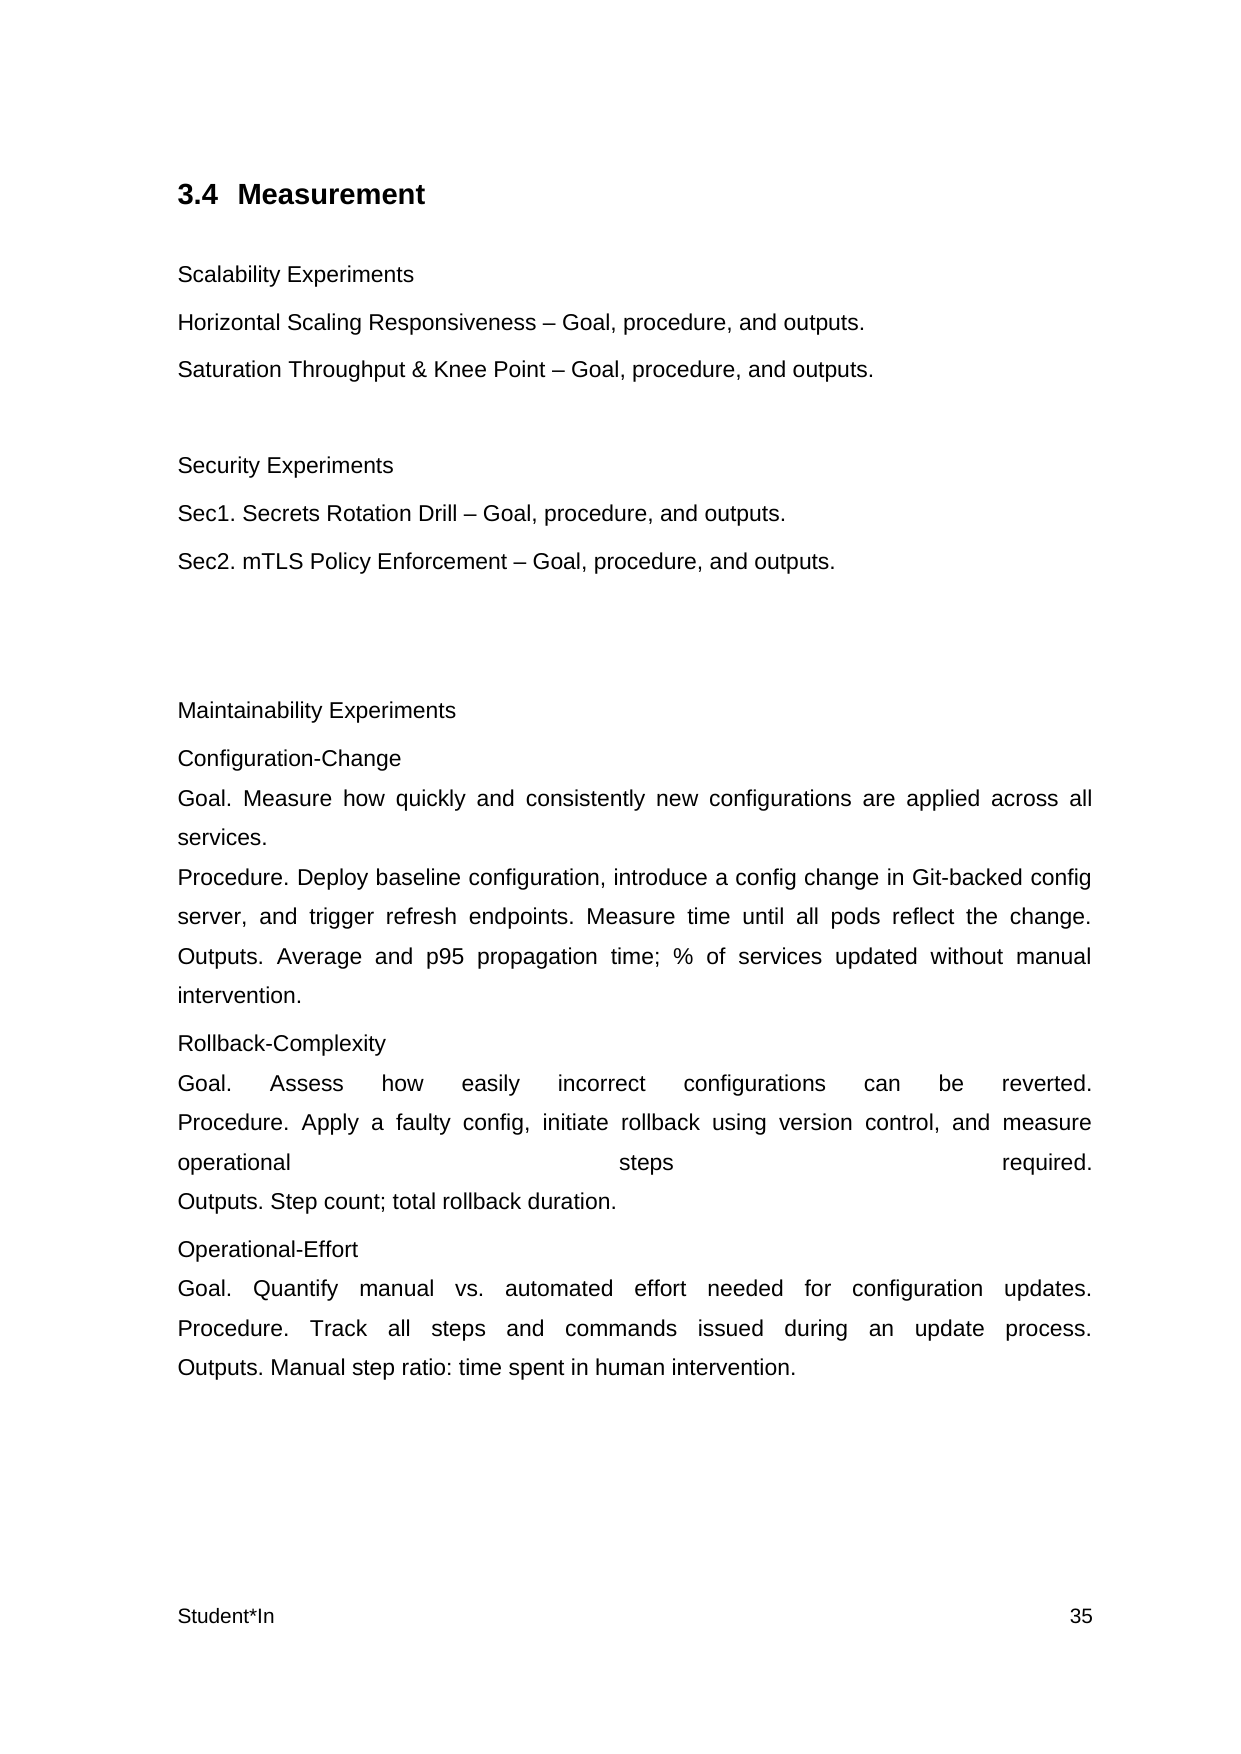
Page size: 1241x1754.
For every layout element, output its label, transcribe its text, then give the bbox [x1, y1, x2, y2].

text Security Experiments [177, 452, 1092, 478]
subtitle Measurement [177, 177, 1092, 211]
text Operational-Effort Goal. Quantify manual vs. automated effort needed for configuration updates. Procedure. Track all steps and commands issued during an update process. Outputs. Manual step ratio: time spent in human intervention. [177, 1236, 1092, 1381]
text Rollback-Complexity Goal. Assess how easily incorrect configurations can be reverted. Procedure. Apply a faulty config, initiate rollback using version control, and measure operational steps required. Outputs. Step count; total rollback duration. [177, 1030, 1092, 1214]
text Maintainability Experiments [177, 697, 1092, 724]
text Saturation Throughput & Knee Point – Goal, procedure, and outputs. [177, 356, 1092, 383]
text Horizontal Scaling Responsiveness – Goal, procedure, and outputs. [177, 308, 1092, 335]
text Sec1. Secrets Rotation Drill – Goal, procedure, and outputs. [177, 500, 1092, 526]
text Configuration-Change Goal. Measure how quickly and consistently new configurations are applied across all services. Procedure. Deploy baseline configuration, introduce a config change in Git-backed config server, and trigger refresh endpoints. Measure time until all pods reflect the change. Outputs. Average and p95 propagation time; % of services updated without manual intervention. [177, 745, 1092, 1008]
text Scalability Experiments [177, 261, 1092, 287]
text Sec2. mTLS Policy Enforcement – Goal, procedure, and outputs. [177, 548, 1092, 574]
